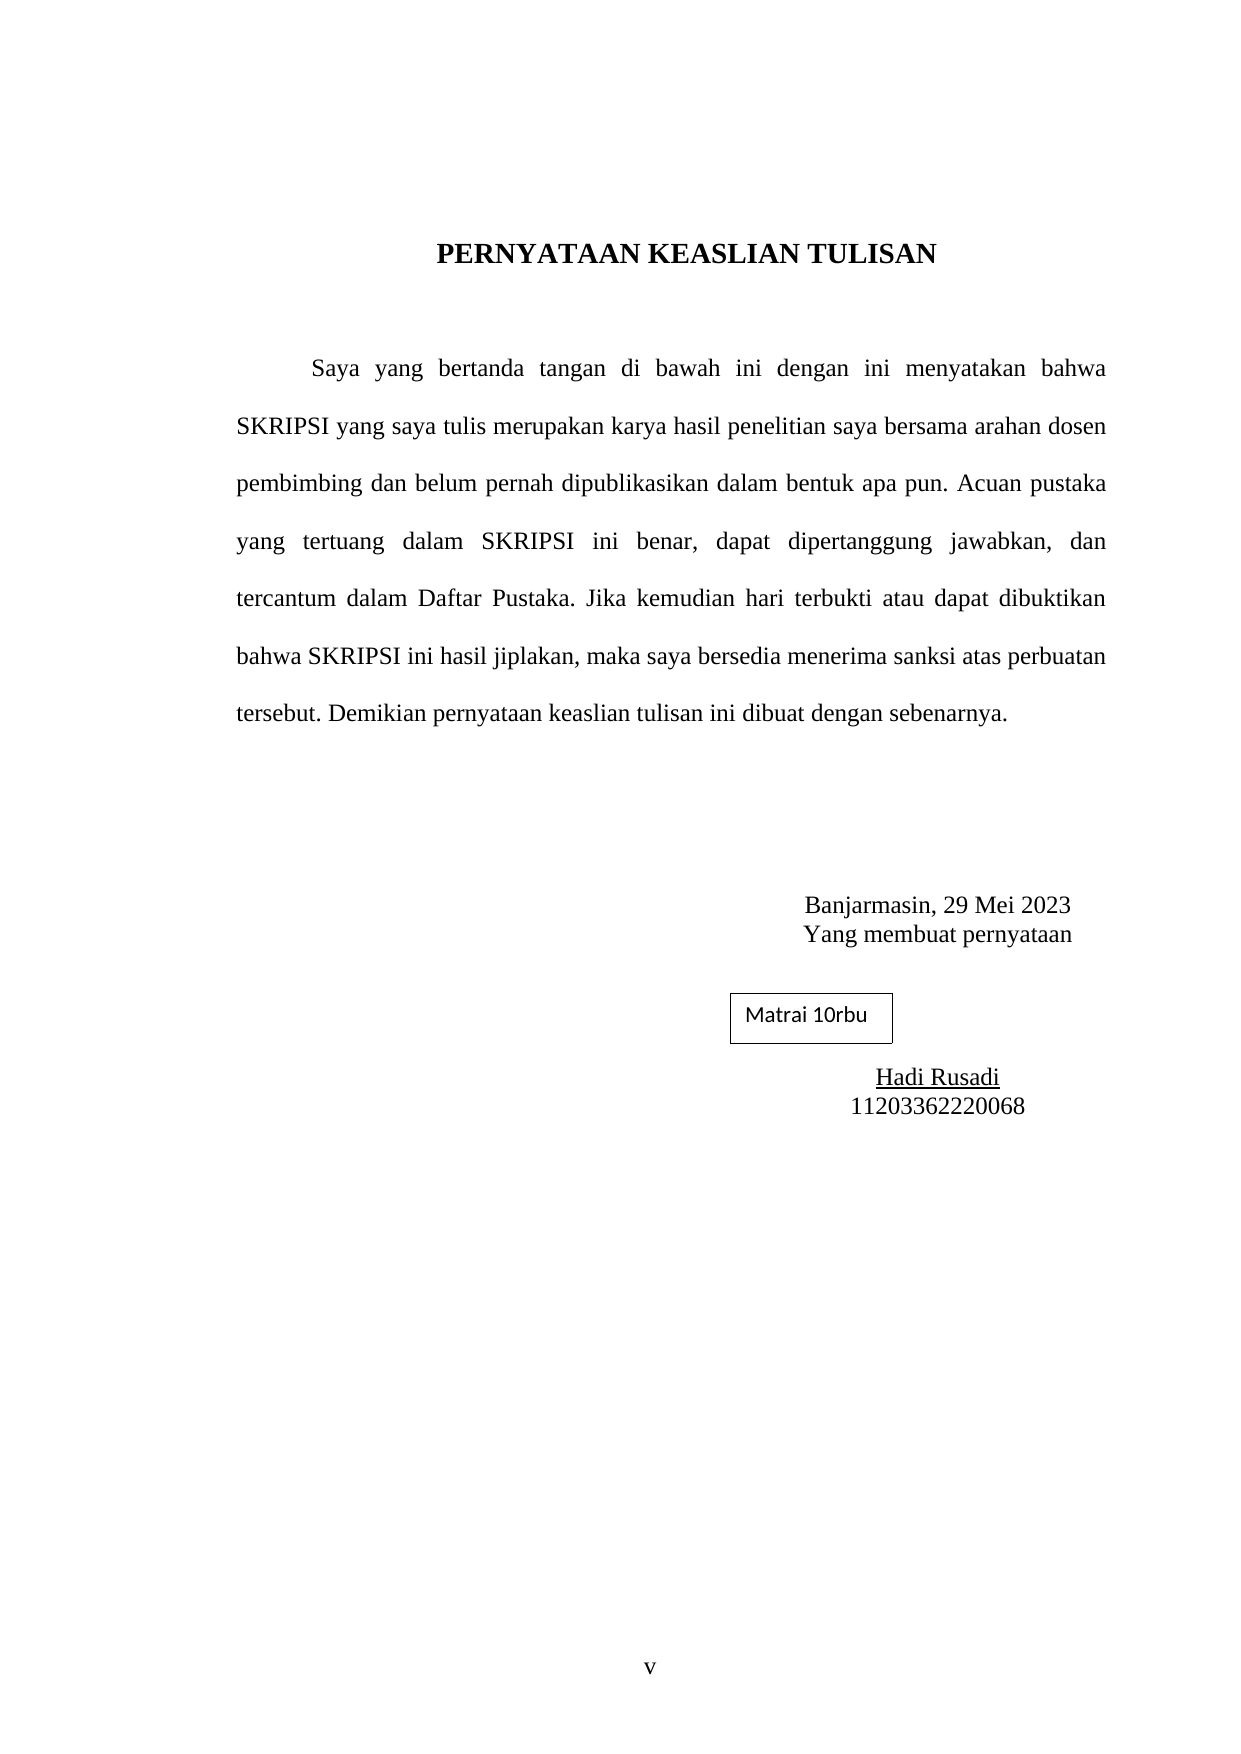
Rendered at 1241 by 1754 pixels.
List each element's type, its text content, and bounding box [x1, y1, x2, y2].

text Saya yang bertanda tangan di bawah ini dengan ini menyatakan bahwa SKRIPSI yang saya tulis merupakan karya hasil penelitian saya bersama arahan dosen pembimbing dan belum pernah dipublikasikan dalam bentuk apa pun. Acuan pustaka yang tertuang dalam SKRIPSI ini benar, dapat dipertanggung jawabkan, dan tercantum dalam Daftar Pustaka. Jika kemudian hari terbukti atau dapat dibuktikan bahwa SKRIPSI ini hasil jiplakan, maka saya bersedia menerima sanksi atas perbuatan tersebut. Demikian pernyataan keaslian tulisan ini dibuat dengan sebenarnya. [236, 353, 1107, 727]
text Banjarmasin, 29 Mei 2023 [768, 890, 1107, 919]
text 11203362220068 [768, 1091, 1107, 1120]
subtitle PERNYATAAN KEASLIAN TULISAN [266, 236, 1107, 270]
text Hadi Rusadi [768, 1062, 1107, 1091]
text Yang membuat pernyataan [768, 919, 1107, 947]
